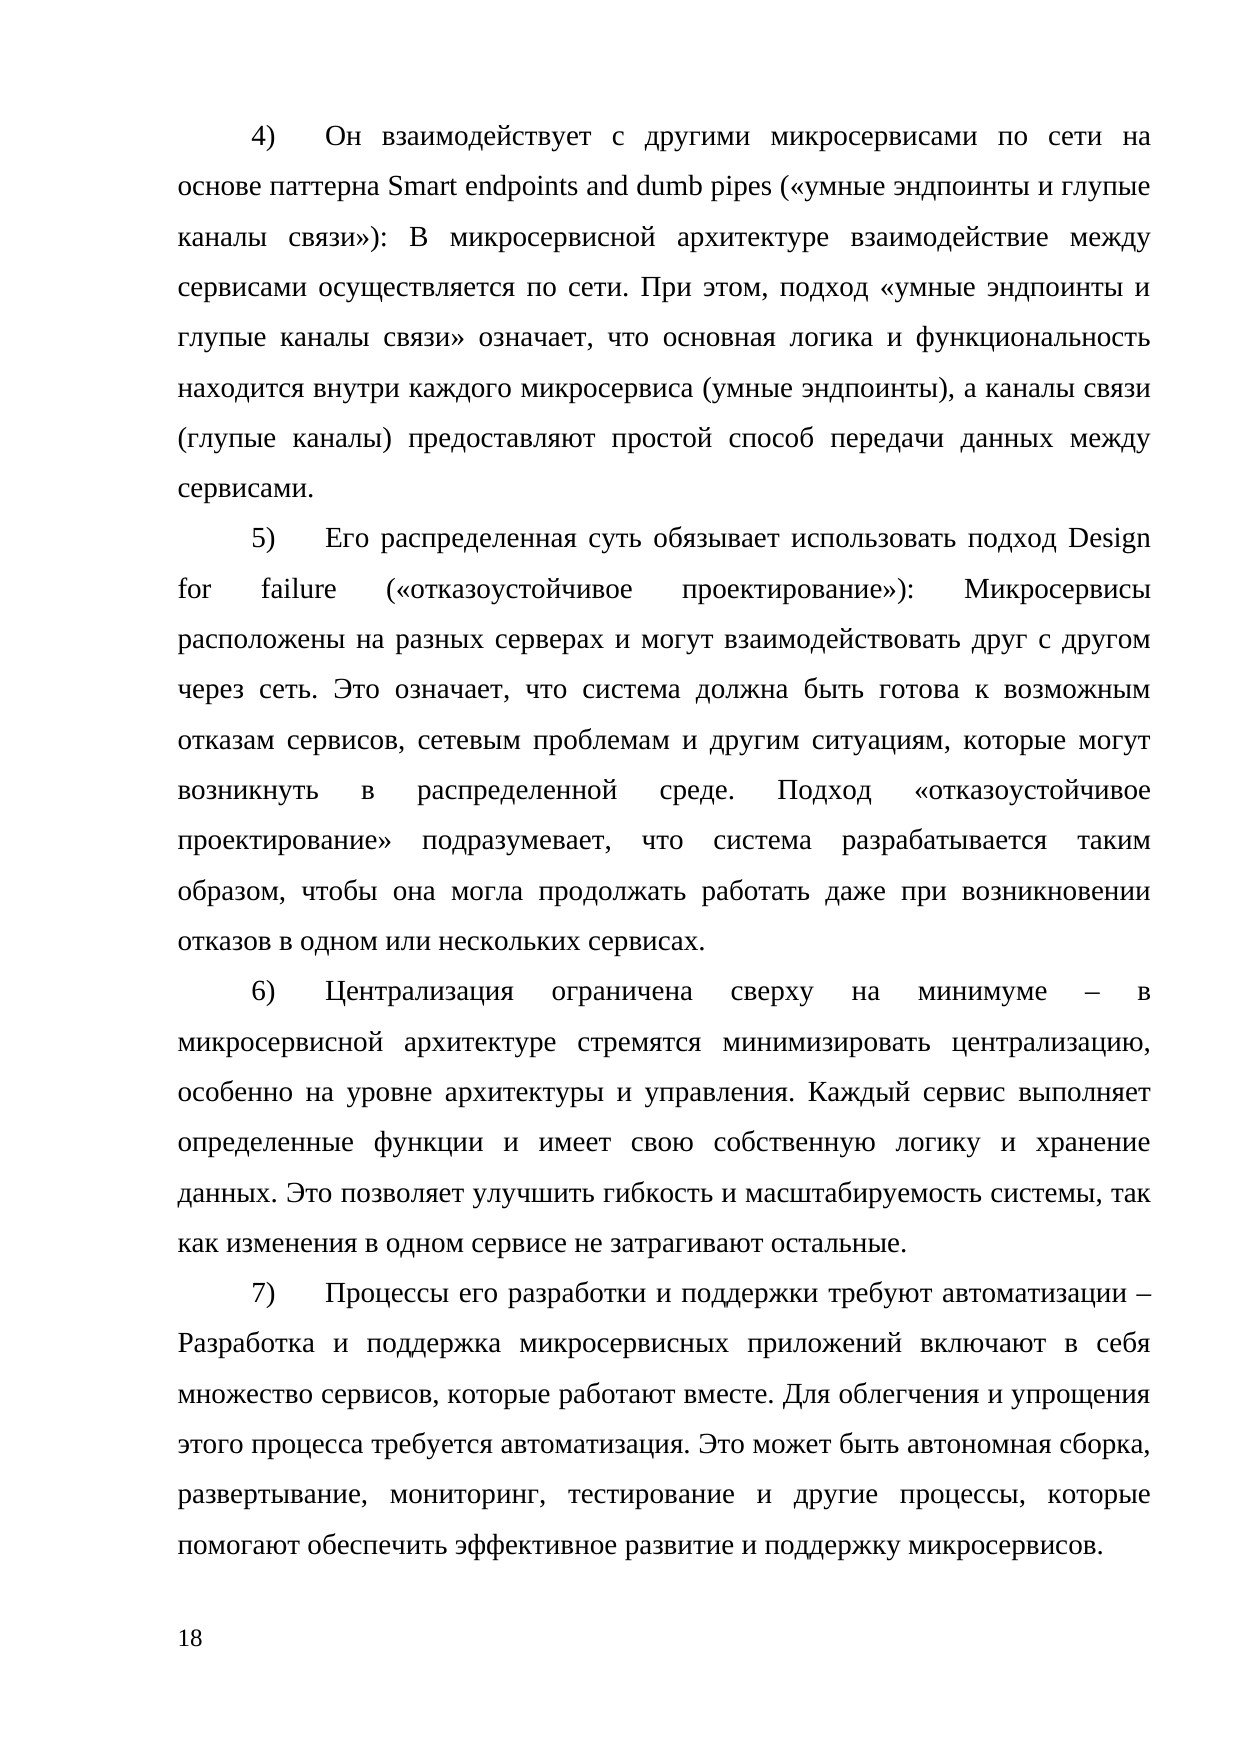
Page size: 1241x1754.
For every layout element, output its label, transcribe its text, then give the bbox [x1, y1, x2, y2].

list Он взаимодействует с другими микросервисами по сети на основе паттерна Smart endpoints and dumb pipes («умные эндпоинты и глупые каналы связи»): В микросервисной архитектуре взаимодействие между сервисами осуществляется по сети. При этом, подход «умные эндпоинты и глупые каналы связи» означает, что основная логика и функциональность находится внутри каждого микросервиса (умные эндпоинты), а каналы связи (глупые каналы) предоставляют простой способ передачи данных между сервисами. [177, 118, 1152, 504]
list Процессы его разработки и поддержки требуют автоматизации –Разработка и поддержка микросервисных приложений включают в себя множество сервисов, которые работают вместе. Для облегчения и упрощения этого процесса требуется автоматизация. Это может быть автономная сборка, развертывание, мониторинг, тестирование и другие процессы, которые помогают обеспечить эффективное развитие и поддержку микросервисов. [177, 1275, 1152, 1560]
list Его распределенная суть обязывает использовать подход Design for failure («отказоустойчивое проектирование»): Микросервисы расположены на разных серверах и могут взаимодействовать друг с другом через сеть. Это означает, что система должна быть готова к возможным отказам сервисов, сетевым проблемам и другим ситуациям, которые могут возникнуть в распределенной среде. Подход «отказоустойчивое проектирование» подразумевает, что система разрабатывается таким образом, чтобы она могла продолжать работать даже при возникновении отказов в одном или нескольких сервисах. [177, 521, 1152, 957]
list Централизация ограничена сверху на минимуме – в микросервисной архитектуре стремятся минимизировать централизацию, особенно на уровне архитектуры и управления. Каждый сервис выполняет определенные функции и имеет свою собственную логику и хранение данных. Это позволяет улучшить гибкость и масштабируемость системы, так как изменения в одном сервисе не затрагивают остальные. [177, 973, 1152, 1258]
